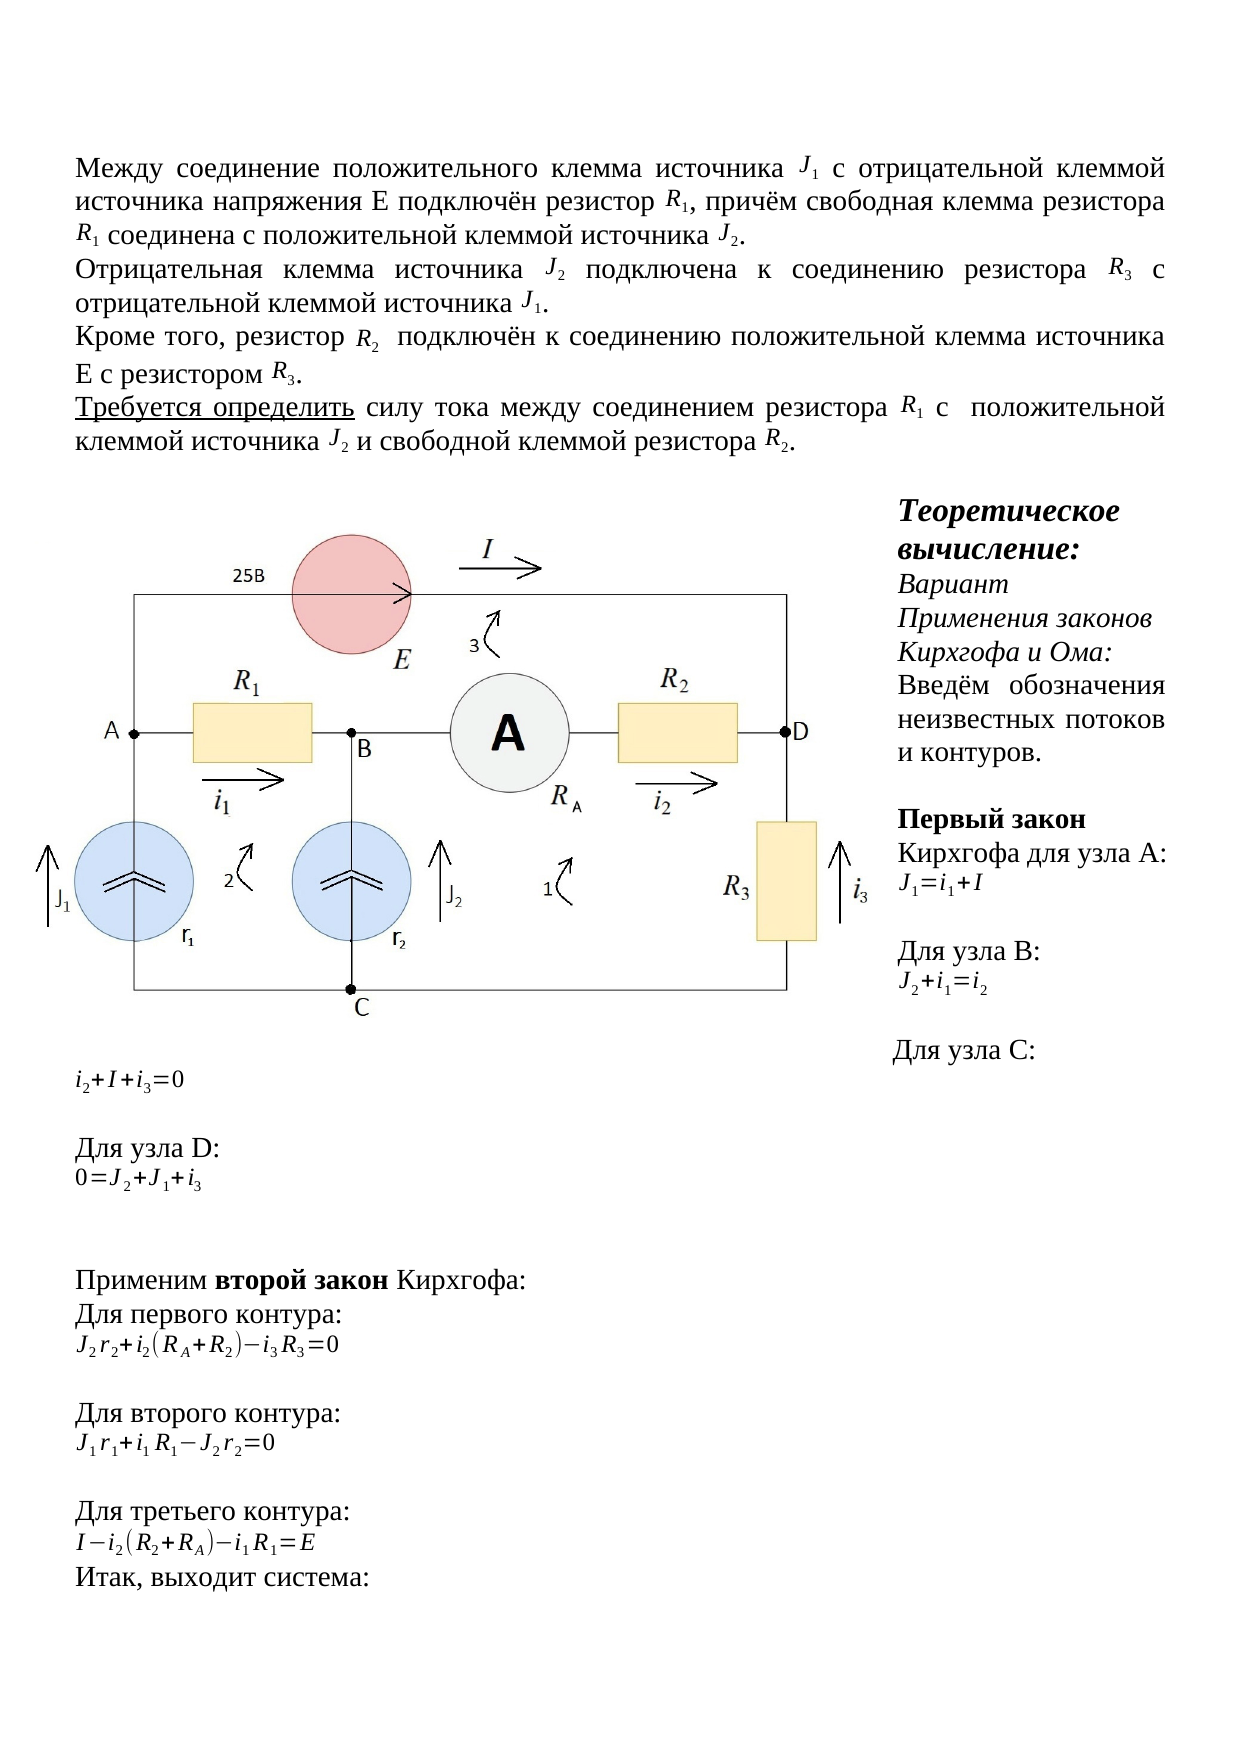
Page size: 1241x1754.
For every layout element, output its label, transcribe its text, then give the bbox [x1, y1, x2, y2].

text Для второго контура: [75, 1395, 1165, 1428]
text Кроме того, резистор подключён к соединению положительной клемма источника Е с резистором . [75, 318, 1165, 389]
text Для первого контура: [75, 1296, 1165, 1329]
text Первый закон Кирхгофа для узла A: [871, 801, 1198, 868]
picture [35, 529, 871, 1017]
text Для третьего контура: [75, 1493, 1165, 1527]
subtitle Теоретическое вычисление: [75, 456, 1165, 567]
text Для узла B: [871, 933, 1165, 967]
text Между соединение положительного клемма источника с отрицательной клеммой источника напряжения Е подключён резистор , причём свободная клемма резистора соединена с положительной клеммой источника . [75, 150, 1165, 251]
text Вариант Применения законов Кирхгофа и Ома: [871, 567, 1165, 667]
text Требуется определить силу тока между соединением резистора c положительной клеммой источника и свободной клеммой резистора . [75, 389, 1165, 456]
text Для узла D: [75, 1130, 1165, 1164]
text Для узла C: [75, 1032, 1165, 1065]
text Применим второй закон Кирхгофа: [75, 1262, 1165, 1296]
text Итак, выходит система: [75, 1559, 1165, 1592]
text Введём обозначения неизвестных потоков и контуров. [871, 667, 1165, 768]
text Отрицательная клемма источника подключена к соединению резистора с отрицательной клеммой источника . [75, 251, 1165, 318]
